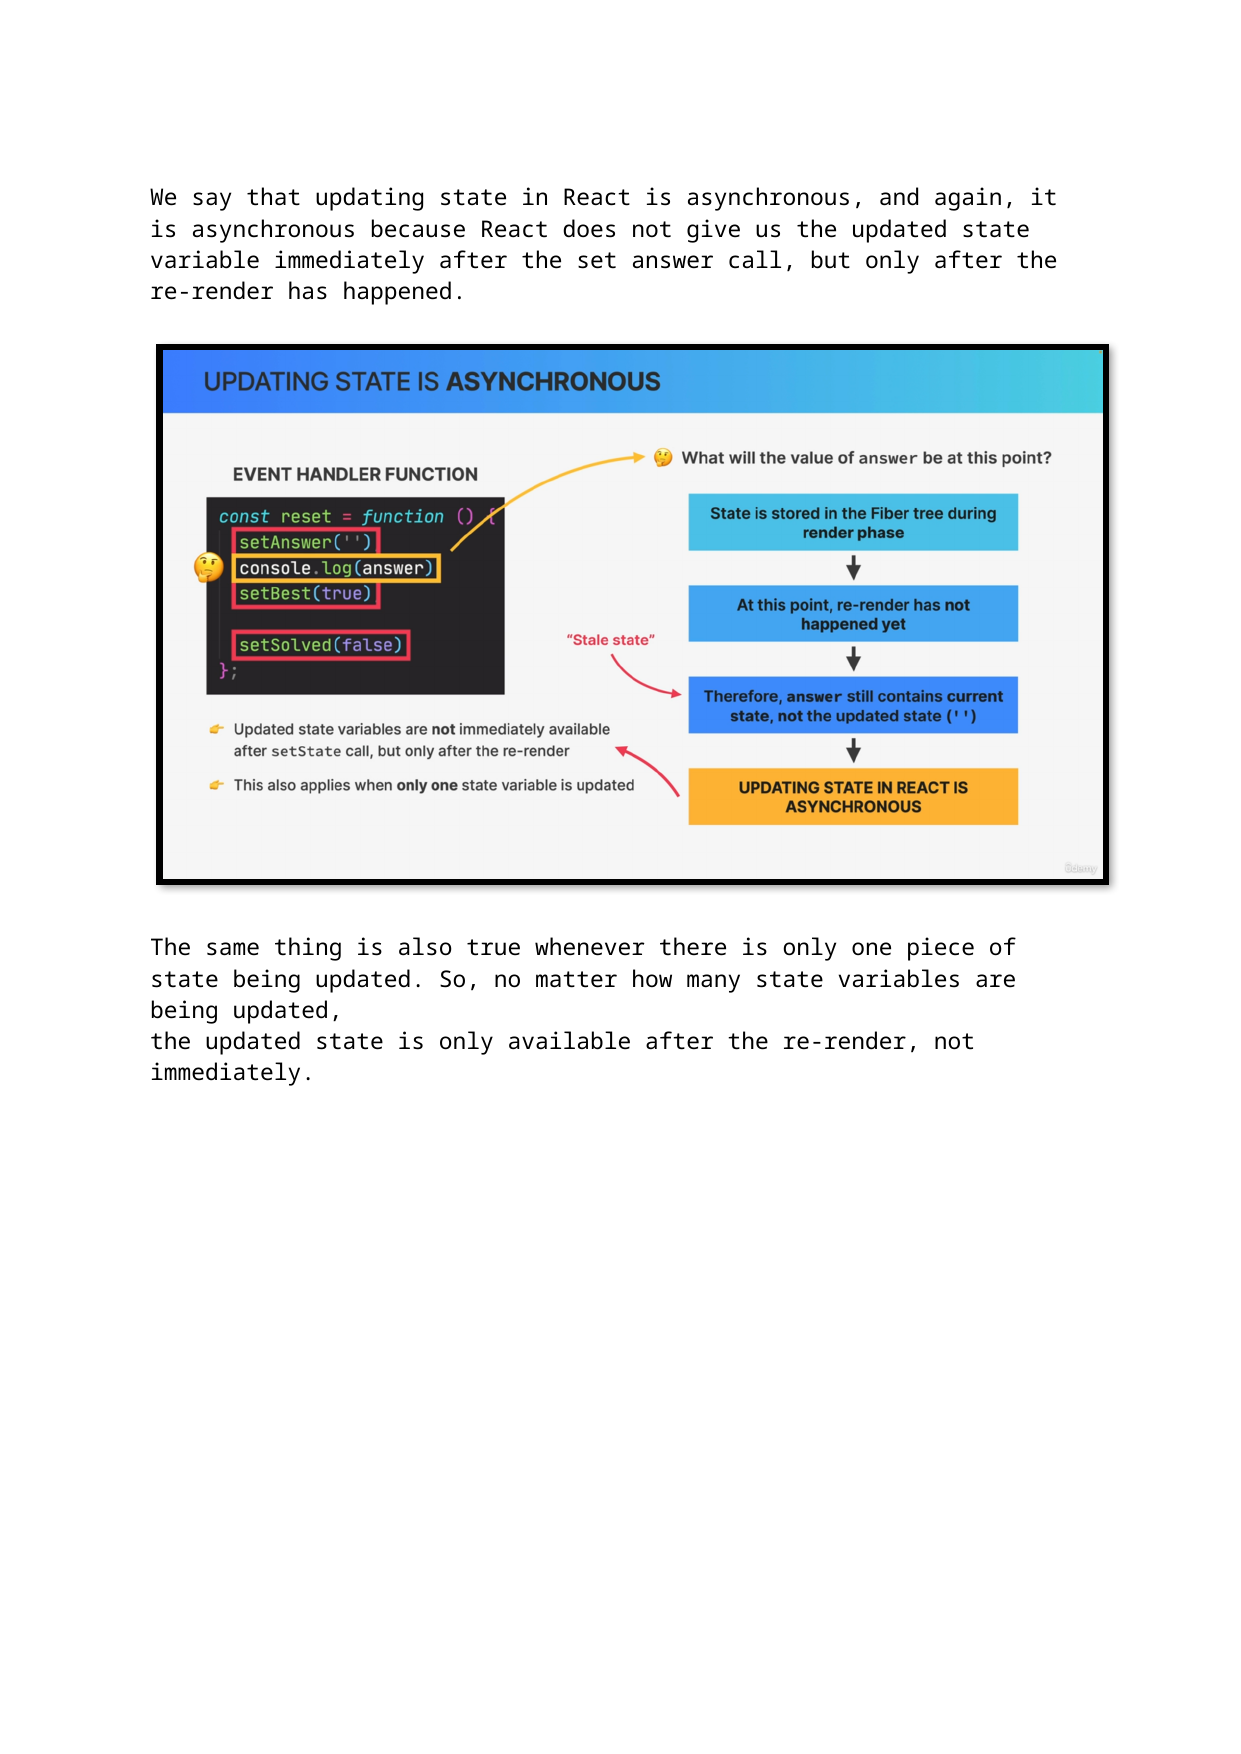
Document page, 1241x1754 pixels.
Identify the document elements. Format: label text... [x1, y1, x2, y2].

text The same thing is also true whenever there is only one piece of state being updated. So, no matter how many state variables are being updated, [150, 931, 1090, 1025]
picture [163, 350, 1103, 879]
text We say that updating state in React is asynchronous, and again, it is asynchronous because React does not give us the updated state variable immediately after the set answer call, but only after the re-render has happened. [150, 181, 1090, 306]
text the updated state is only available after the re-render, not immediately. [150, 1025, 1090, 1088]
